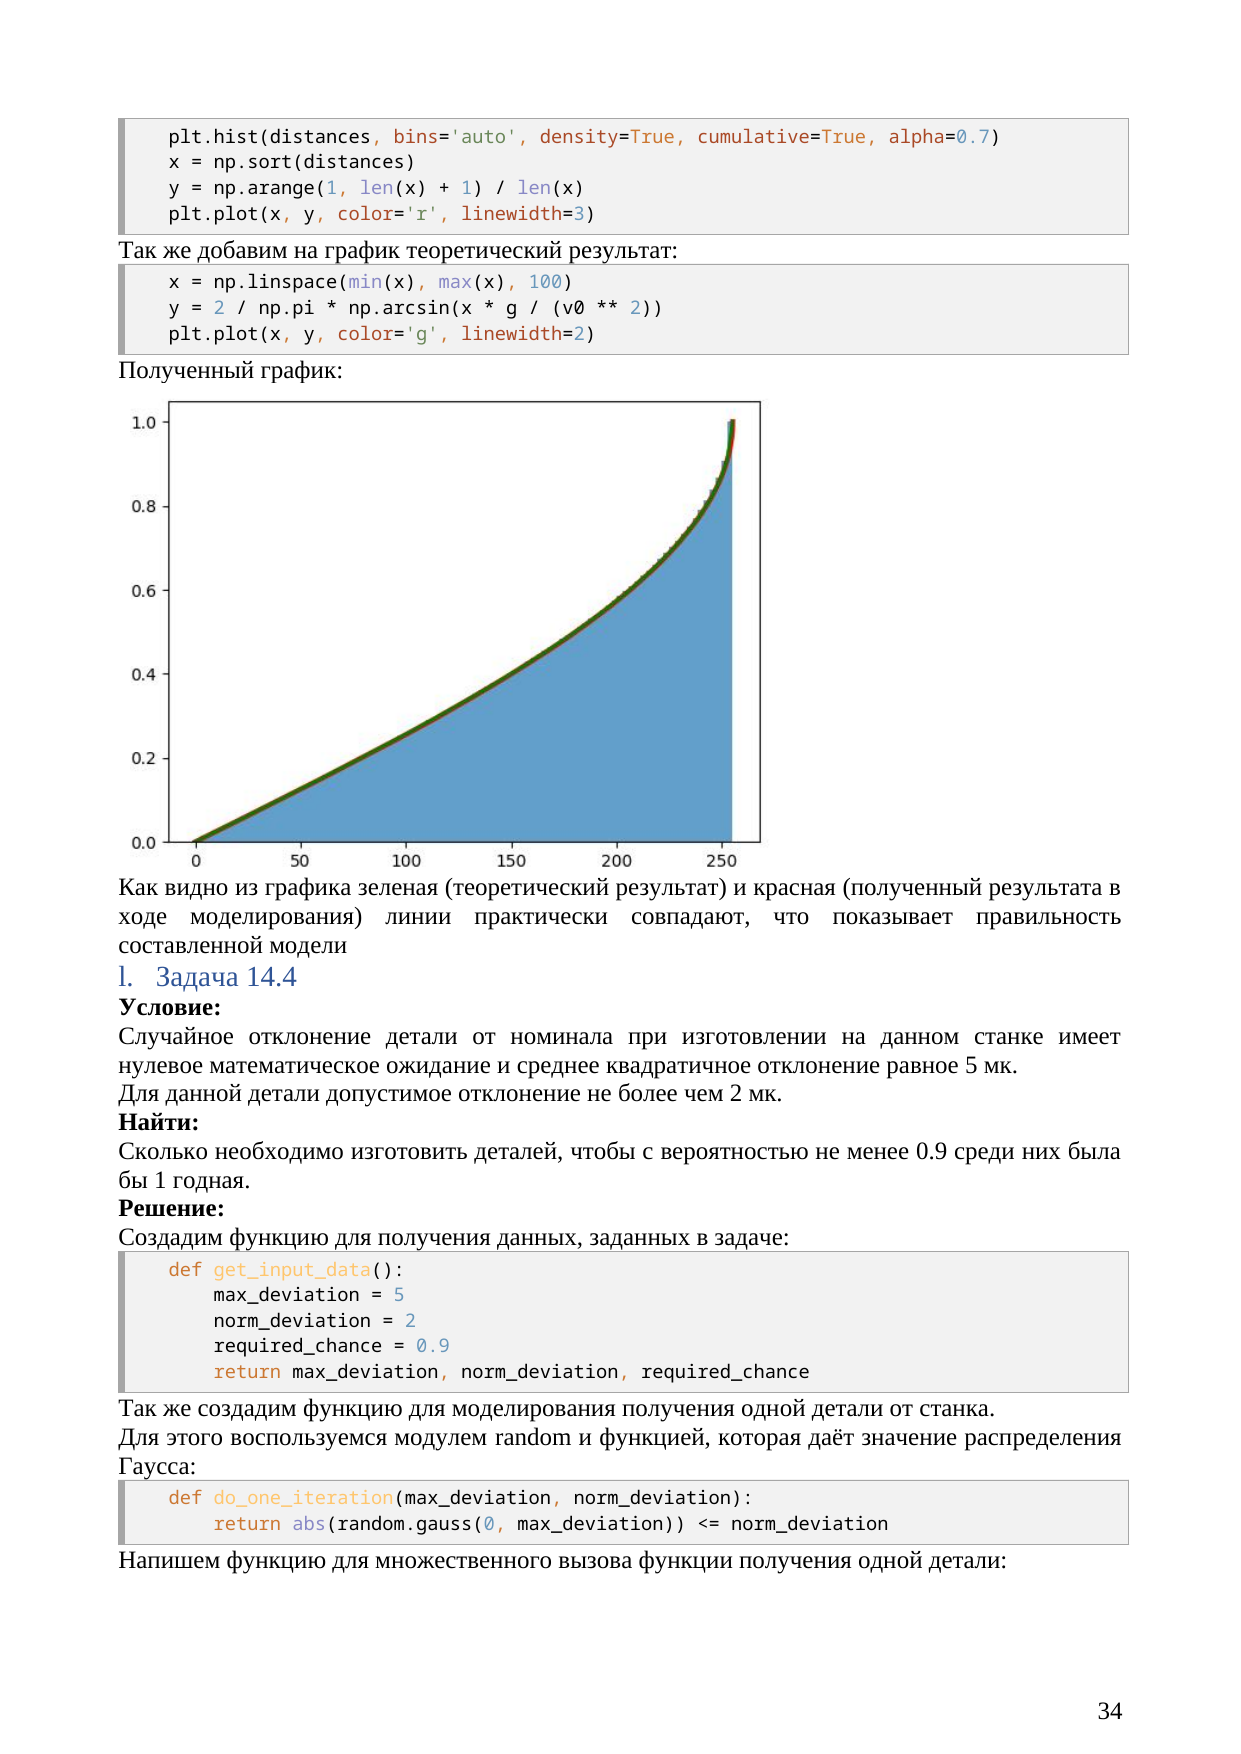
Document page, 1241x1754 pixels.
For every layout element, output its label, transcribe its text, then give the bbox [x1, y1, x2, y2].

text Так же добавим на график теоретический результат: [118, 235, 1122, 263]
picture [118, 383, 788, 873]
list def get_input_data(): max_deviation = 5 norm_deviation = 2 required_chance = 0.9 return max_deviation, norm_deviation, required_chance [125, 1252, 1128, 1392]
subtitle Задача 14.4 [118, 959, 1122, 992]
text Случайное отклонение детали от номинала при изготовлении на данном станке имеет нулевое математическое ожидание и среднее квадратичное отклонение равное 5 мк. [118, 1021, 1122, 1078]
text Сколько необходимо изготовить деталей, чтобы с вероятностью не менее 0.9 среди них была бы 1 годная. [118, 1136, 1122, 1193]
list x = np.linspace(min(x), max(x), 100) y = 2 / np.pi * np.arcsin(x * g / (v0 ** 2)) plt.plot(x, y, color='g', linewidth=2) [125, 265, 1128, 354]
text Найти: [118, 1107, 1122, 1136]
text Как видно из графика зеленая (теоретический результат) и красная (полученный результата в ходе моделирования) линии практически совпадают, что показывает правильность составленной модели [118, 872, 1122, 959]
text Полученный график: [118, 355, 1122, 383]
text Создадим функцию для получения данных, заданных в задаче: [118, 1222, 1122, 1251]
list def do_one_iteration(max_deviation, norm_deviation): return abs(random.gauss(0, max_deviation)) <= norm_deviation [125, 1481, 1128, 1544]
text Для этого воспользуемся модулем random и функцией, которая даёт значение распределения Гаусса: [118, 1422, 1122, 1479]
list plt.hist(distances, bins='auto', density=True, cumulative=True, alpha=0.7) x = np.sort(distances) y = np.arange(1, len(x) + 1) / len(x) plt.plot(x, y, color='r', linewidth=3) [125, 119, 1128, 234]
text Условие: [118, 992, 1122, 1021]
text Решение: [118, 1193, 1122, 1222]
text Напишем функцию для множественного вызова функции получения одной детали: [118, 1545, 1122, 1574]
text Так же создадим функцию для моделирования получения одной детали от станка. [118, 1393, 1122, 1422]
text Для данной детали допустимое отклонение не более чем 2 мк. [118, 1078, 1122, 1107]
